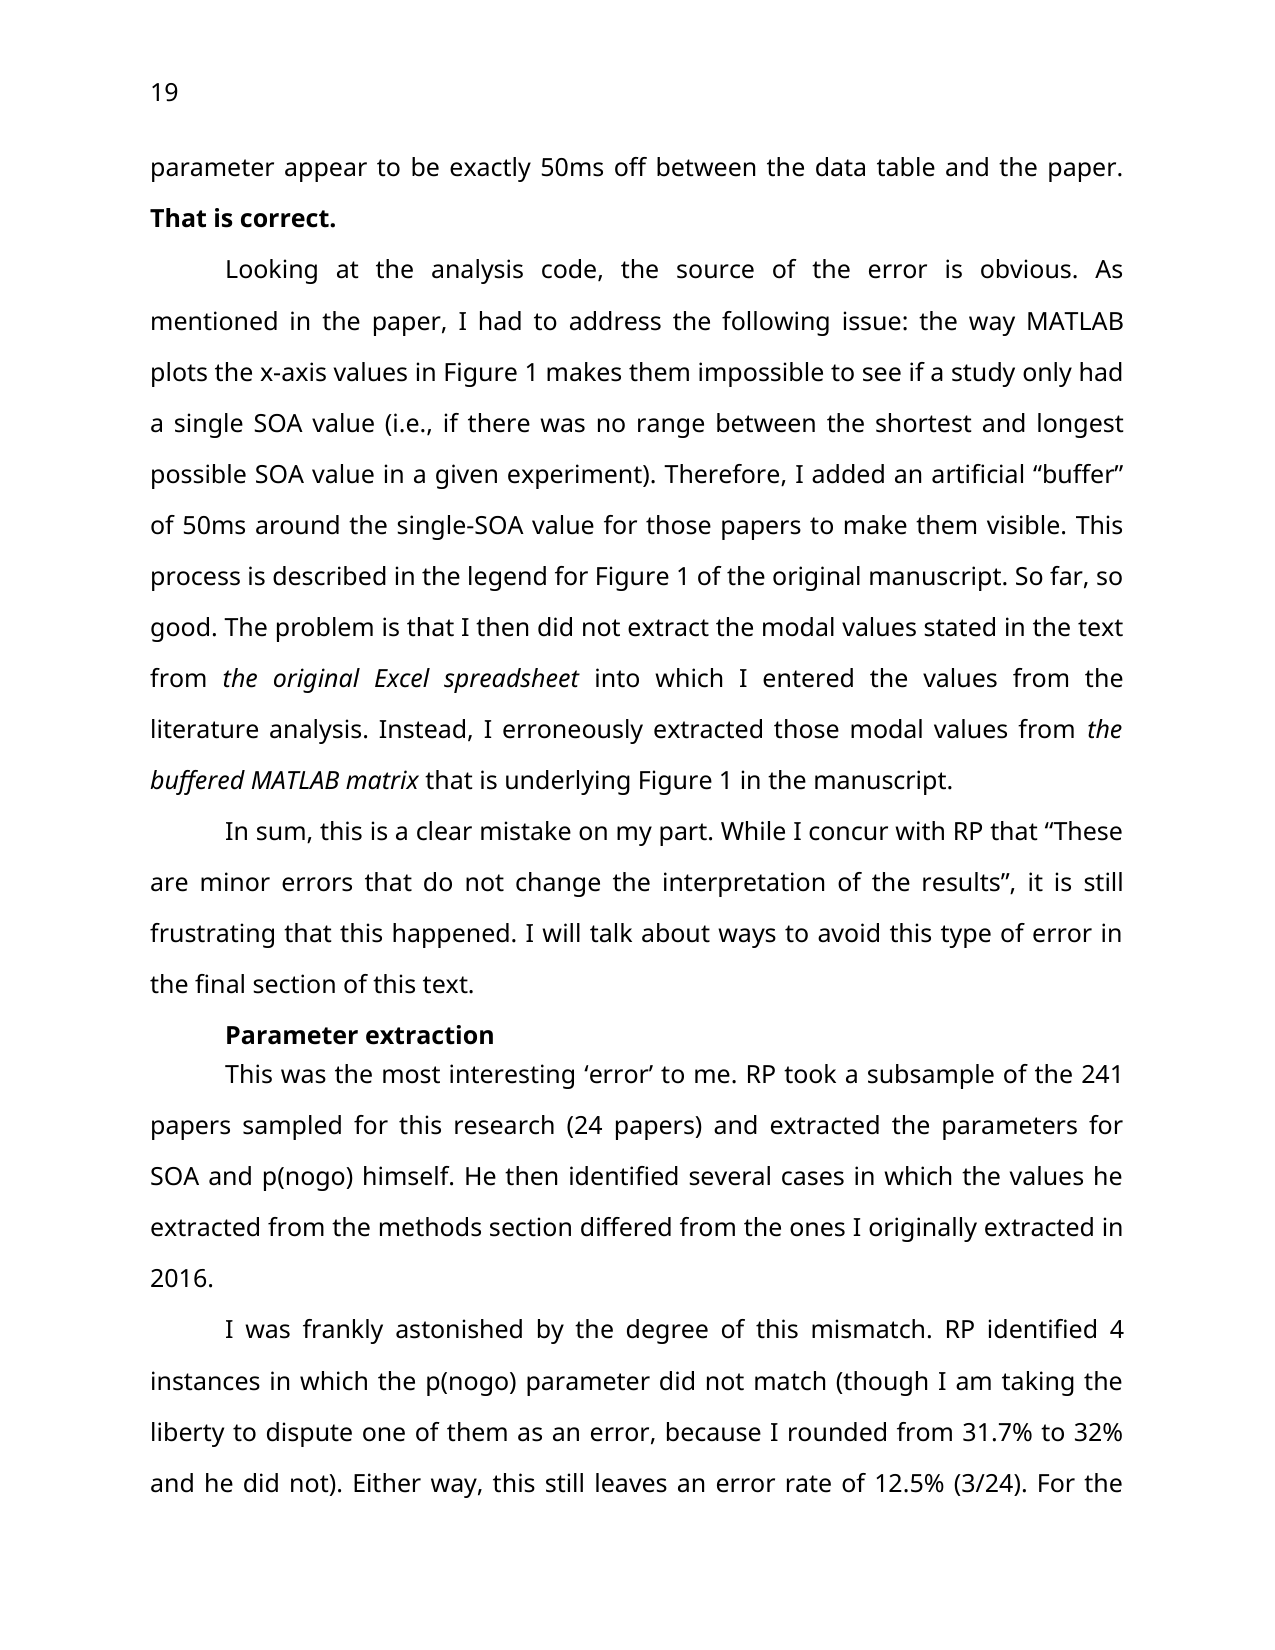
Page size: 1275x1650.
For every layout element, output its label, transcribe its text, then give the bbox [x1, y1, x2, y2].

text In sum, this is a clear mistake on my part. While I concur with RP that “These are minor errors that do not change the interpretation of the results”, it is still frustrating that this happened. I will talk about ways to avoid this type of error in the final section of this text. [150, 813, 1125, 1001]
text Looking at the analysis code, the source of the error is obvious. As mentioned in the paper, I had to address the following issue: the way MATLAB plots the x-axis values in Figure 1 makes them impossible to see if a study only had a single SOA value (i.e., if there was no range between the shortest and longest possible SOA value in a given experiment). Therefore, I added an artificial “buffer” of 50ms around the single-SOA value for those papers to make them visible. This process is described in the legend for Figure 1 of the original manuscript. So far, so good. The problem is that I then did not extract the modal values stated in the text from the original Excel spreadsheet into which I entered the values from the literature analysis. Instead, I erroneously extracted those modal values from the buffered MATLAB matrix that is underlying Figure 1 in the manuscript. [150, 252, 1125, 797]
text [150, 150, 1125, 235]
subtitle Parameter extraction [150, 1018, 1125, 1052]
text This was the most interesting ‘error’ to me. RP took a subsample of the 241 papers sampled for this research (24 papers) and extracted the parameters for SOA and p(nogo) himself. He then identified several cases in which the values he extracted from the methods section differed from the ones I originally extracted in 2016. [150, 1057, 1125, 1295]
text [150, 1312, 1125, 1499]
